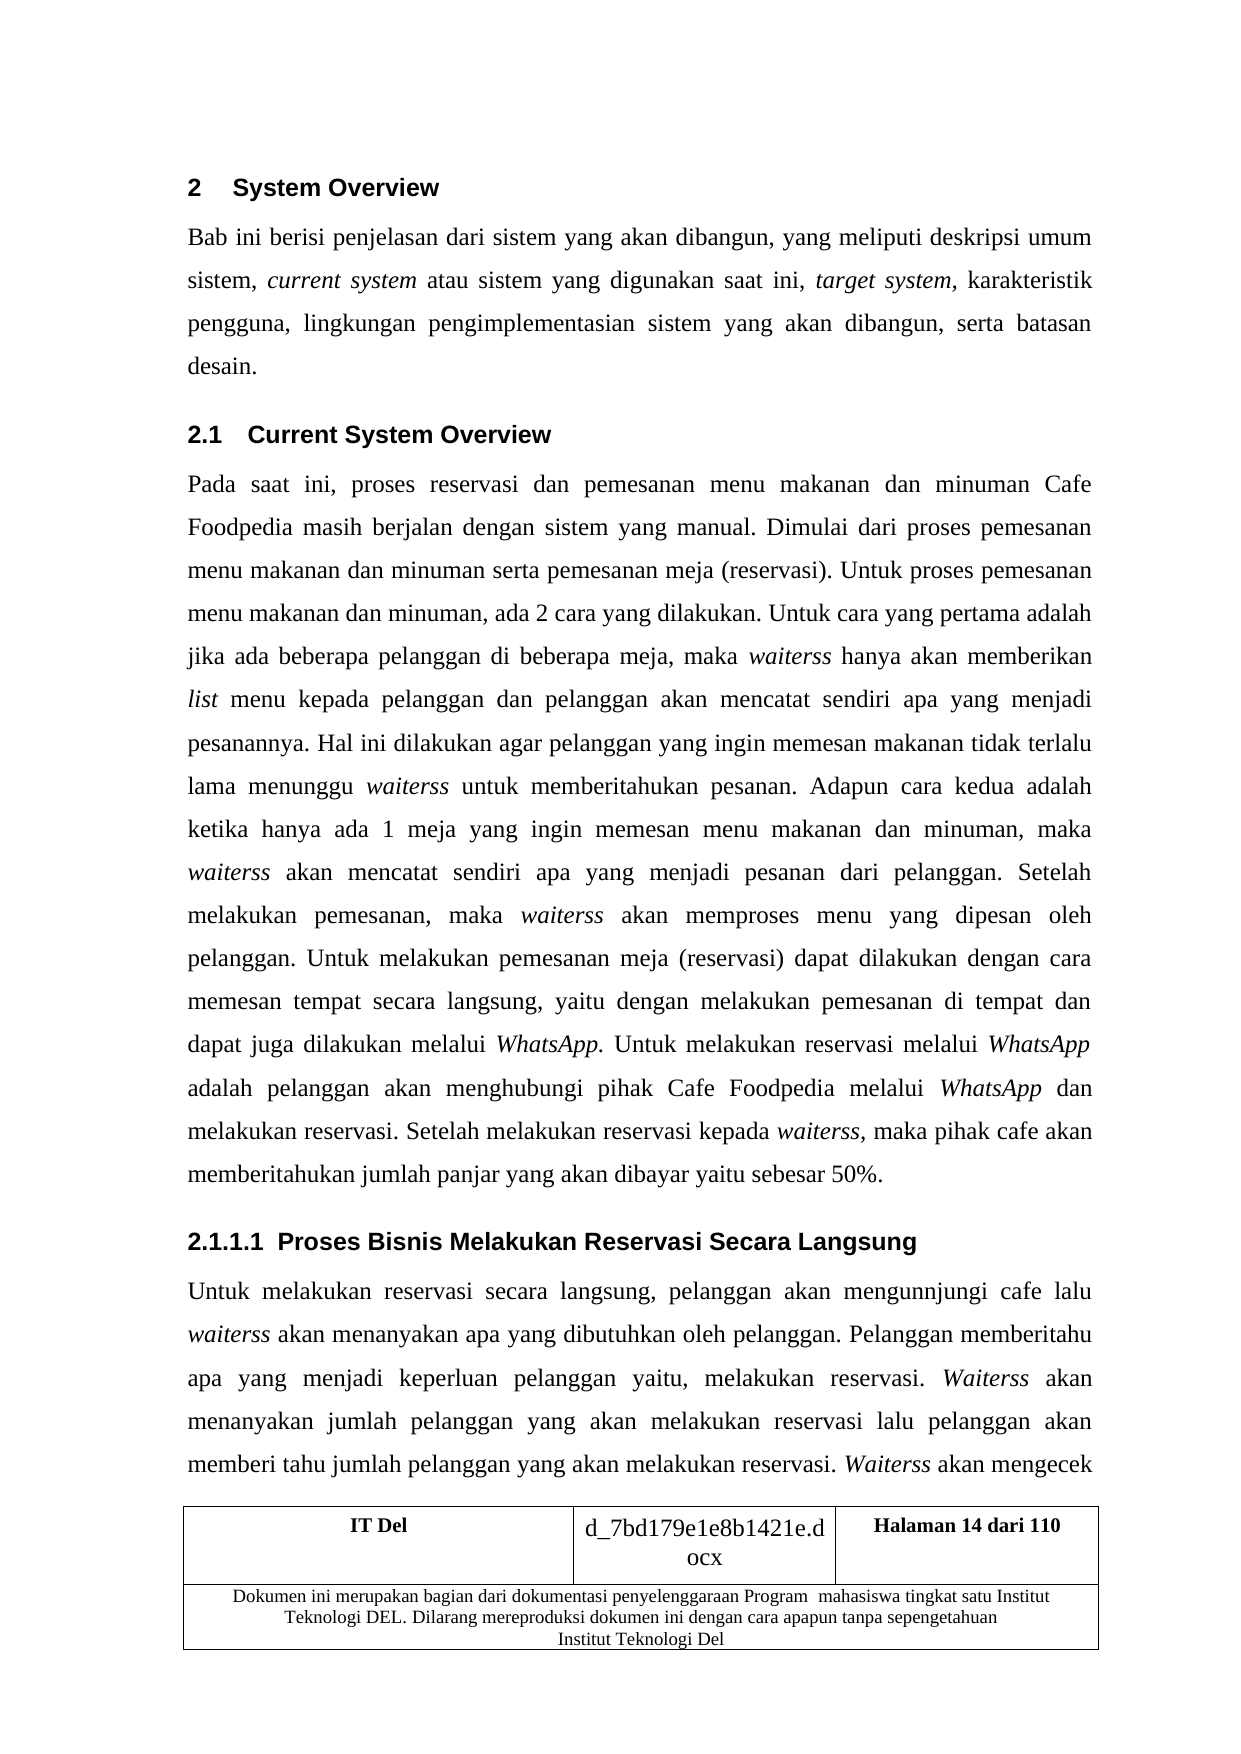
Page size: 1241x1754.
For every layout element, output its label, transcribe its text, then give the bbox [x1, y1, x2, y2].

subtitle System Overview [187, 173, 1092, 201]
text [187, 1276, 1092, 1478]
subtitle Proses Bisnis Melakukan Reservasi Secara Langsung [187, 1227, 1092, 1256]
text Bab ini berisi penjelasan dari sistem yang akan dibangun, yang meliputi deskripsi umum sistem, current system atau sistem yang digunakan saat ini, target system, karakteristik pengguna, lingkungan pengimplementasian sistem yang akan dibangun, serta batasan desain. [187, 222, 1092, 380]
text Pada saat ini, proses reservasi dan pemesanan menu makanan dan minuman Cafe Foodpedia masih berjalan dengan sistem yang manual. Dimulai dari proses pemesanan menu makanan dan minuman serta pemesanan meja (reservasi). Untuk proses pemesanan menu makanan dan minuman, ada 2 cara yang dilakukan. Untuk cara yang pertama adalah jika ada beberapa pelanggan di beberapa meja, maka waiterss hanya akan memberikan list menu kepada pelanggan dan pelanggan akan mencatat sendiri apa yang menjadi pesanannya. Hal ini dilakukan agar pelanggan yang ingin memesan makanan tidak terlalu lama menunggu waiterss untuk memberitahukan pesanan. Adapun cara kedua adalah ketika hanya ada 1 meja yang ingin memesan menu makanan dan minuman, maka waiterss akan mencatat sendiri apa yang menjadi pesanan dari pelanggan. Setelah melakukan pemesanan, maka waiterss akan memproses menu yang dipesan oleh pelanggan. Untuk melakukan pemesanan meja (reservasi) dapat dilakukan dengan cara memesan tempat secara langsung, yaitu dengan melakukan pemesanan di tempat dan dapat juga dilakukan melalui WhatsApp. Untuk melakukan reservasi melalui WhatsApp adalah pelanggan akan menghubungi pihak Cafe Foodpedia melalui WhatsApp dan melakukan reservasi. Setelah melakukan reservasi kepada waiterss, maka pihak cafe akan memberitahukan jumlah panjar yang akan dibayar yaitu sebesar 50%. [187, 469, 1092, 1188]
subtitle Current System Overview [187, 419, 1092, 448]
